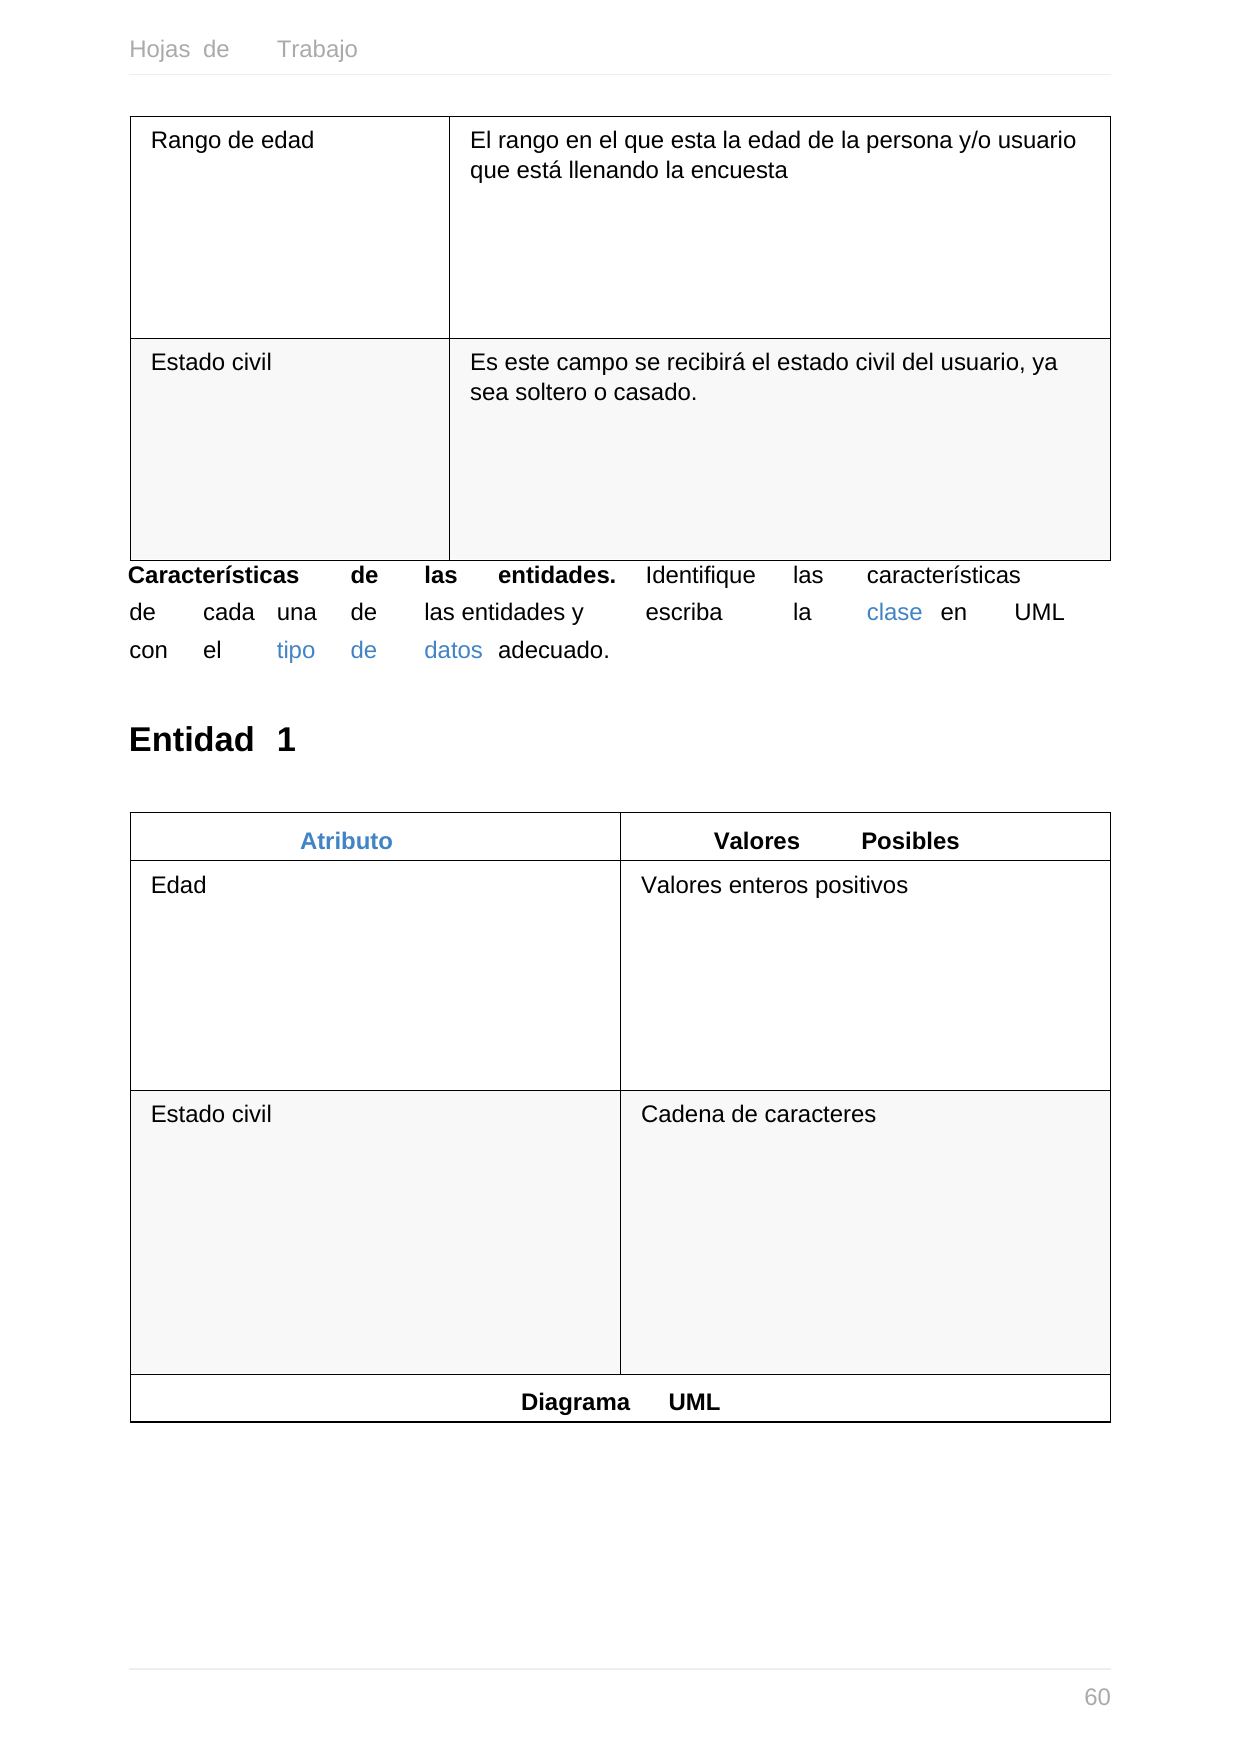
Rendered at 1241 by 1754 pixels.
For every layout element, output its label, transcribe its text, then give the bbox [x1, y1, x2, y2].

table_cell Diagrama UML [131, 1375, 1110, 1421]
table_cell Edad [131, 861, 620, 1089]
table_cell Es este campo se recibirá el estado civil del usuario, ya sea soltero o casado. [450, 339, 1110, 559]
table_cell Estado civil [131, 1091, 620, 1373]
table_cell Cadena de caracteres [621, 1091, 1110, 1373]
table_cell Estado civil [131, 339, 449, 559]
subtitle Entidad 1 [129, 719, 1103, 759]
table_cell Rango de edad [131, 117, 449, 337]
table_header Atributo [131, 813, 620, 860]
table_header Valores Posibles [621, 813, 1110, 860]
table_cell Valores enteros positivos [621, 861, 1110, 1089]
table_cell El rango en el que esta la edad de la persona y/o usuario que está llenando la encuesta [450, 117, 1110, 337]
text Características de las entidades. Identifique las características de cada una de las entidades y escriba la clase en UML con el tipo de datos adecuado. [128, 561, 1101, 663]
